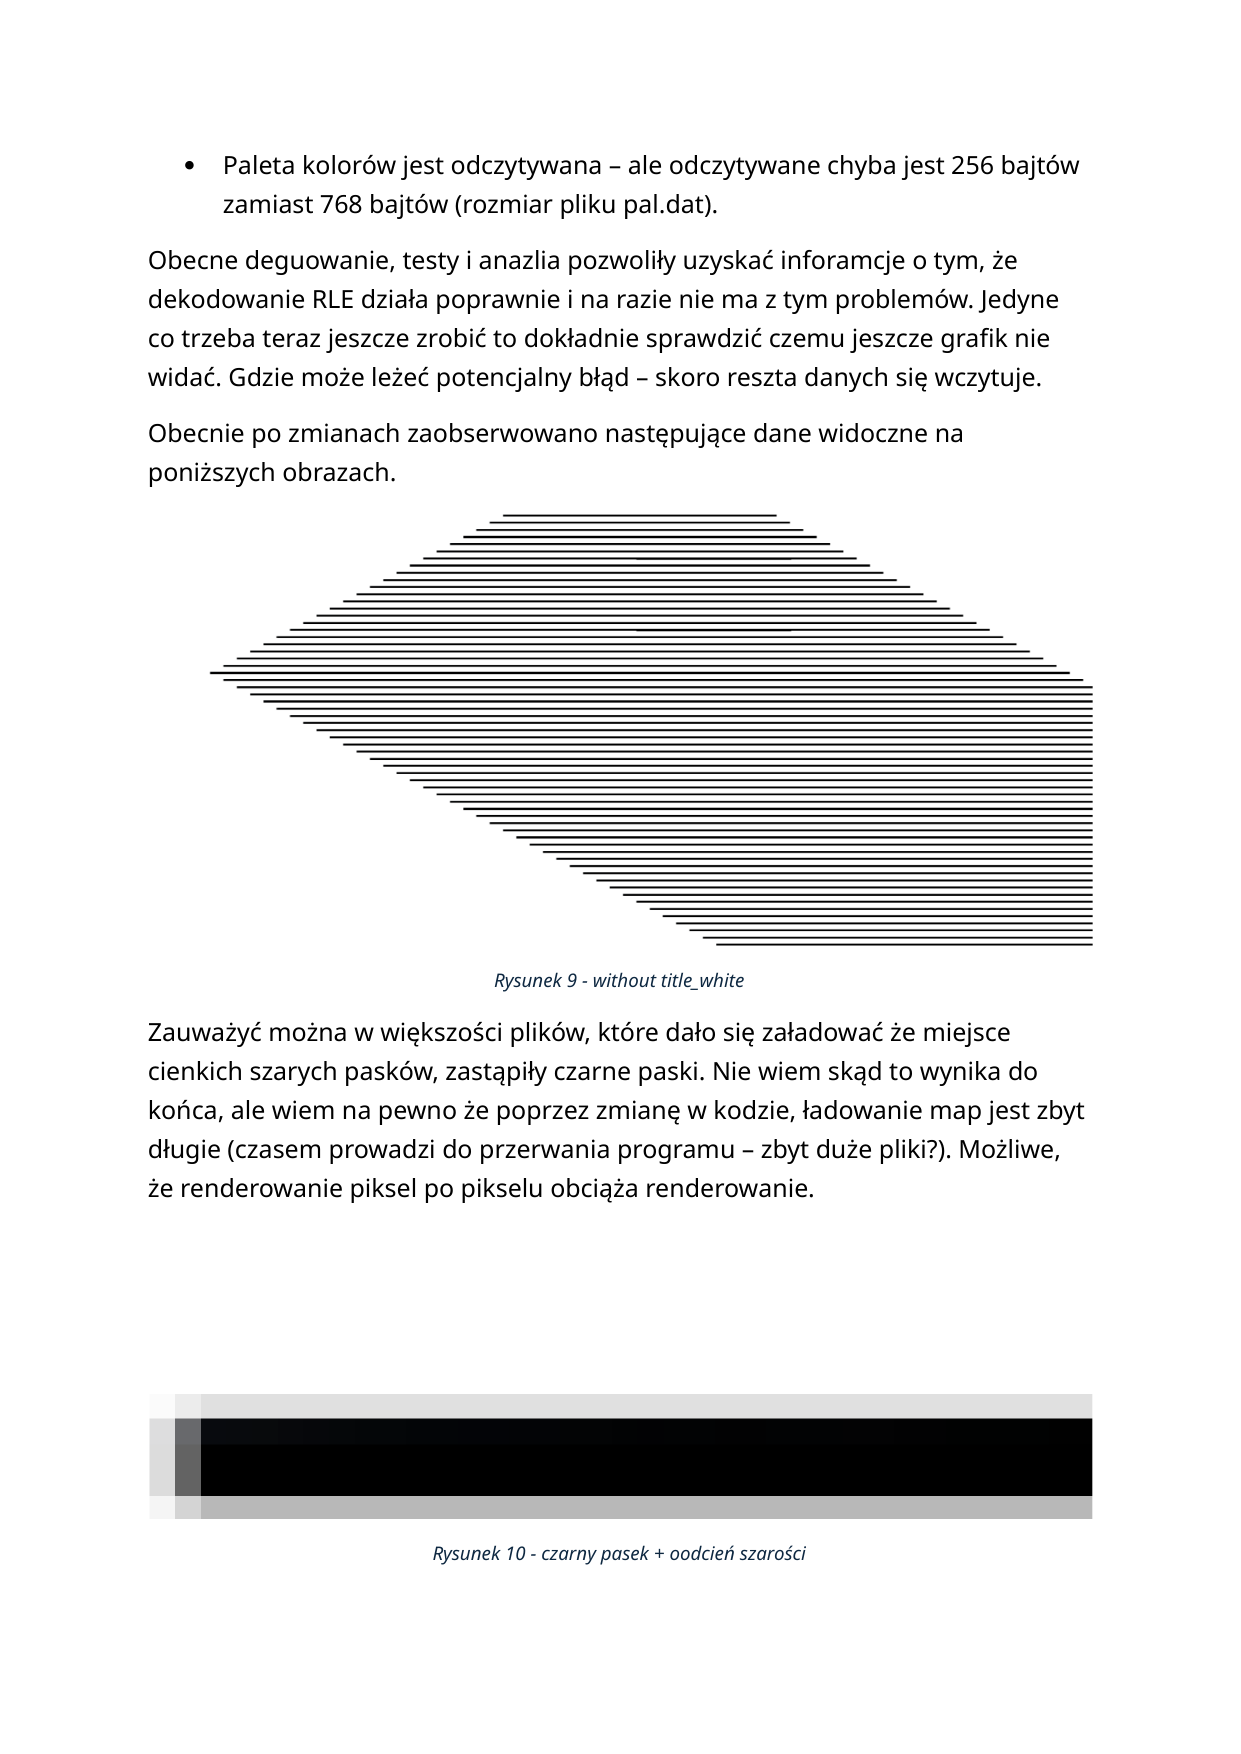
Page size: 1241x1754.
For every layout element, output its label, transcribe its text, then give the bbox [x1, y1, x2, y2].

text Rysunek 10 - czarny pasek + oodcień szarości [148, 1540, 1093, 1566]
picture [147, 1394, 1093, 1519]
picture [147, 511, 1093, 946]
text Obecnie po zmianach zaobserwowano następujące dane widoczne na poniższych obrazach. [148, 416, 1093, 489]
text Zauważyć można w większości plików, które dało się załadować że miejsce cienkich szarych pasków, zastąpiły czarne paski. Nie wiem skąd to wynika do końca, ale wiem na pewno że poprzez zmianę w kodzie, ładowanie map jest zbyt długie (czasem prowadzi do przerwania programu – zbyt duże pliki?). Możliwe, że renderowanie piksel po pikselu obciąża renderowanie. [148, 1014, 1093, 1205]
text Obecne deguowanie, testy i anazlia pozwoliły uzyskać inforamcje o tym, że dekodowanie RLE działa poprawnie i na razie nie ma z tym problemów. Jedyne co trzeba teraz jeszcze zrobić to dokładnie sprawdzić czemu jeszcze grafik nie widać. Gdzie może leżeć potencjalny błąd – skoro reszta danych się wczytuje. [148, 243, 1093, 394]
list Paleta kolorów jest odczytywana – ale odczytywane chyba jest 256 bajtów zamiast 768 bajtów (rozmiar pliku pal.dat). [185, 148, 1093, 221]
text Rysunek 9 - without title_white [148, 968, 1093, 993]
